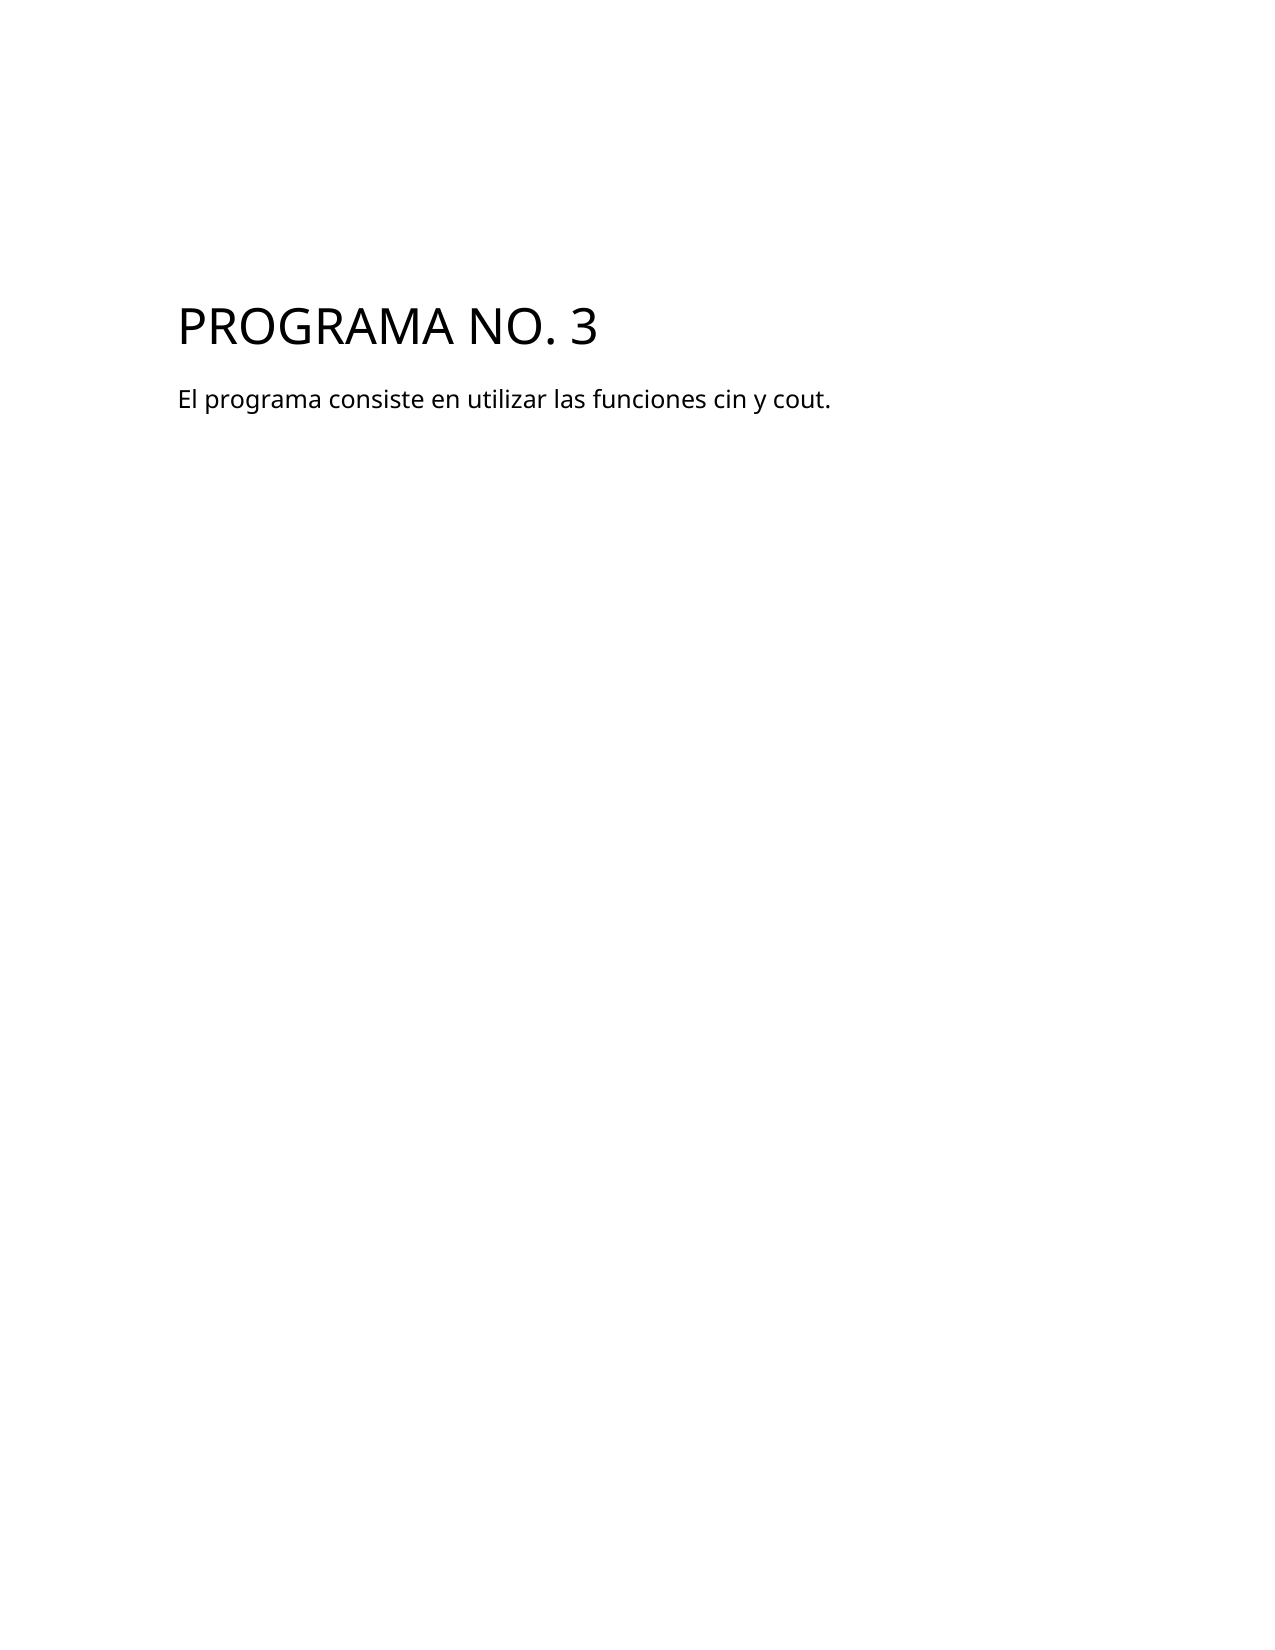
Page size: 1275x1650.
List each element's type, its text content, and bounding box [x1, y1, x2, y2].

text PROGRAMA NO. 3 [177, 291, 1098, 359]
text El programa consiste en utilizar las funciones cin y cout. [177, 381, 1098, 416]
